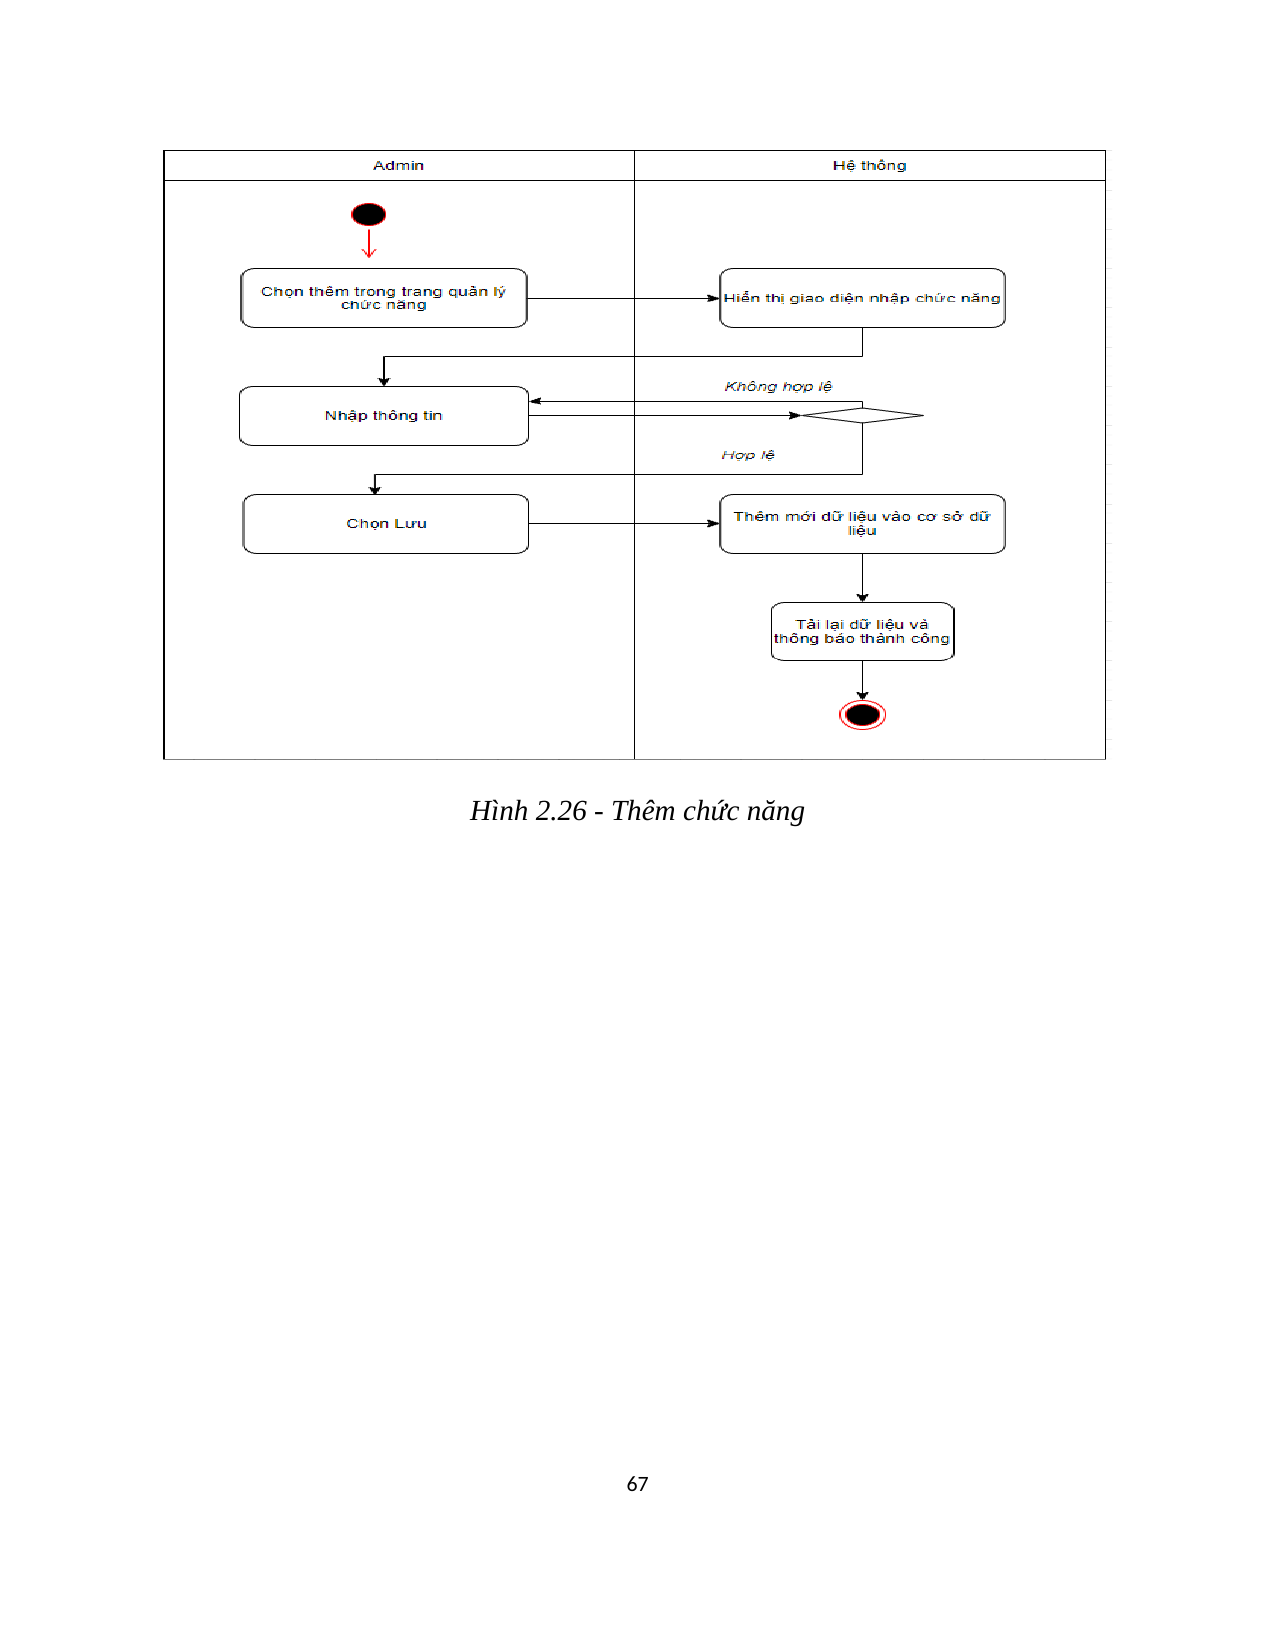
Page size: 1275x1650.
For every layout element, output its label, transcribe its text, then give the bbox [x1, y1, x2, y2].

text Hình 2.26 - Thêm chức năng [150, 793, 1125, 827]
picture [162, 150, 1113, 760]
